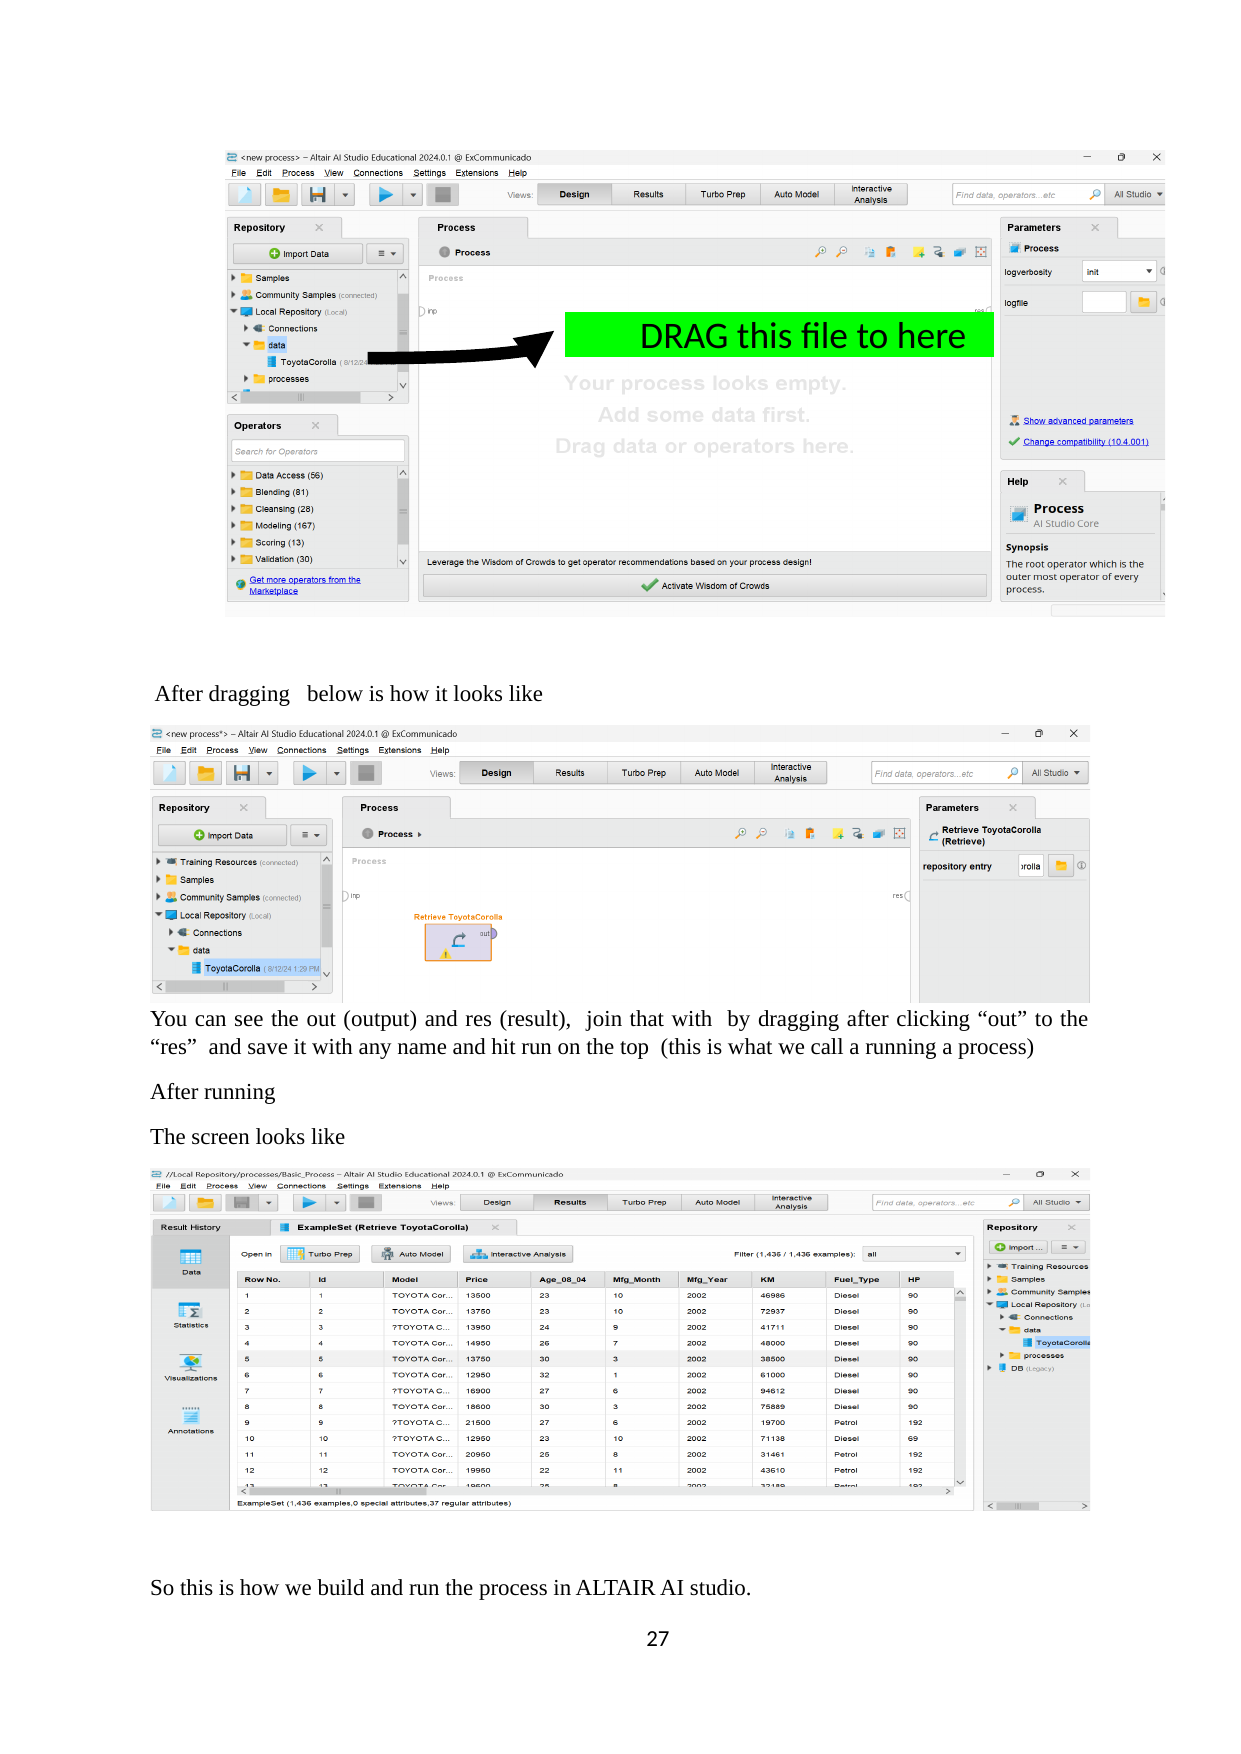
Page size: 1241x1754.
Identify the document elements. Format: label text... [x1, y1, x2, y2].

text After running [150, 1078, 1090, 1104]
text So this is how we build and run the process in ALTAIR AI studio. [150, 1574, 1090, 1601]
text After dragging below is how it looks like [150, 680, 1090, 707]
text You can see the out (output) and res (result), join that with by dragging after clicking “out” to the “res” and save it with any name and hit run on the top (this is what we call a running a process) [150, 1003, 1090, 1059]
text The screen looks like [150, 1123, 1090, 1150]
picture [225, 150, 1166, 617]
picture [150, 1168, 1091, 1511]
picture [150, 725, 1091, 1003]
